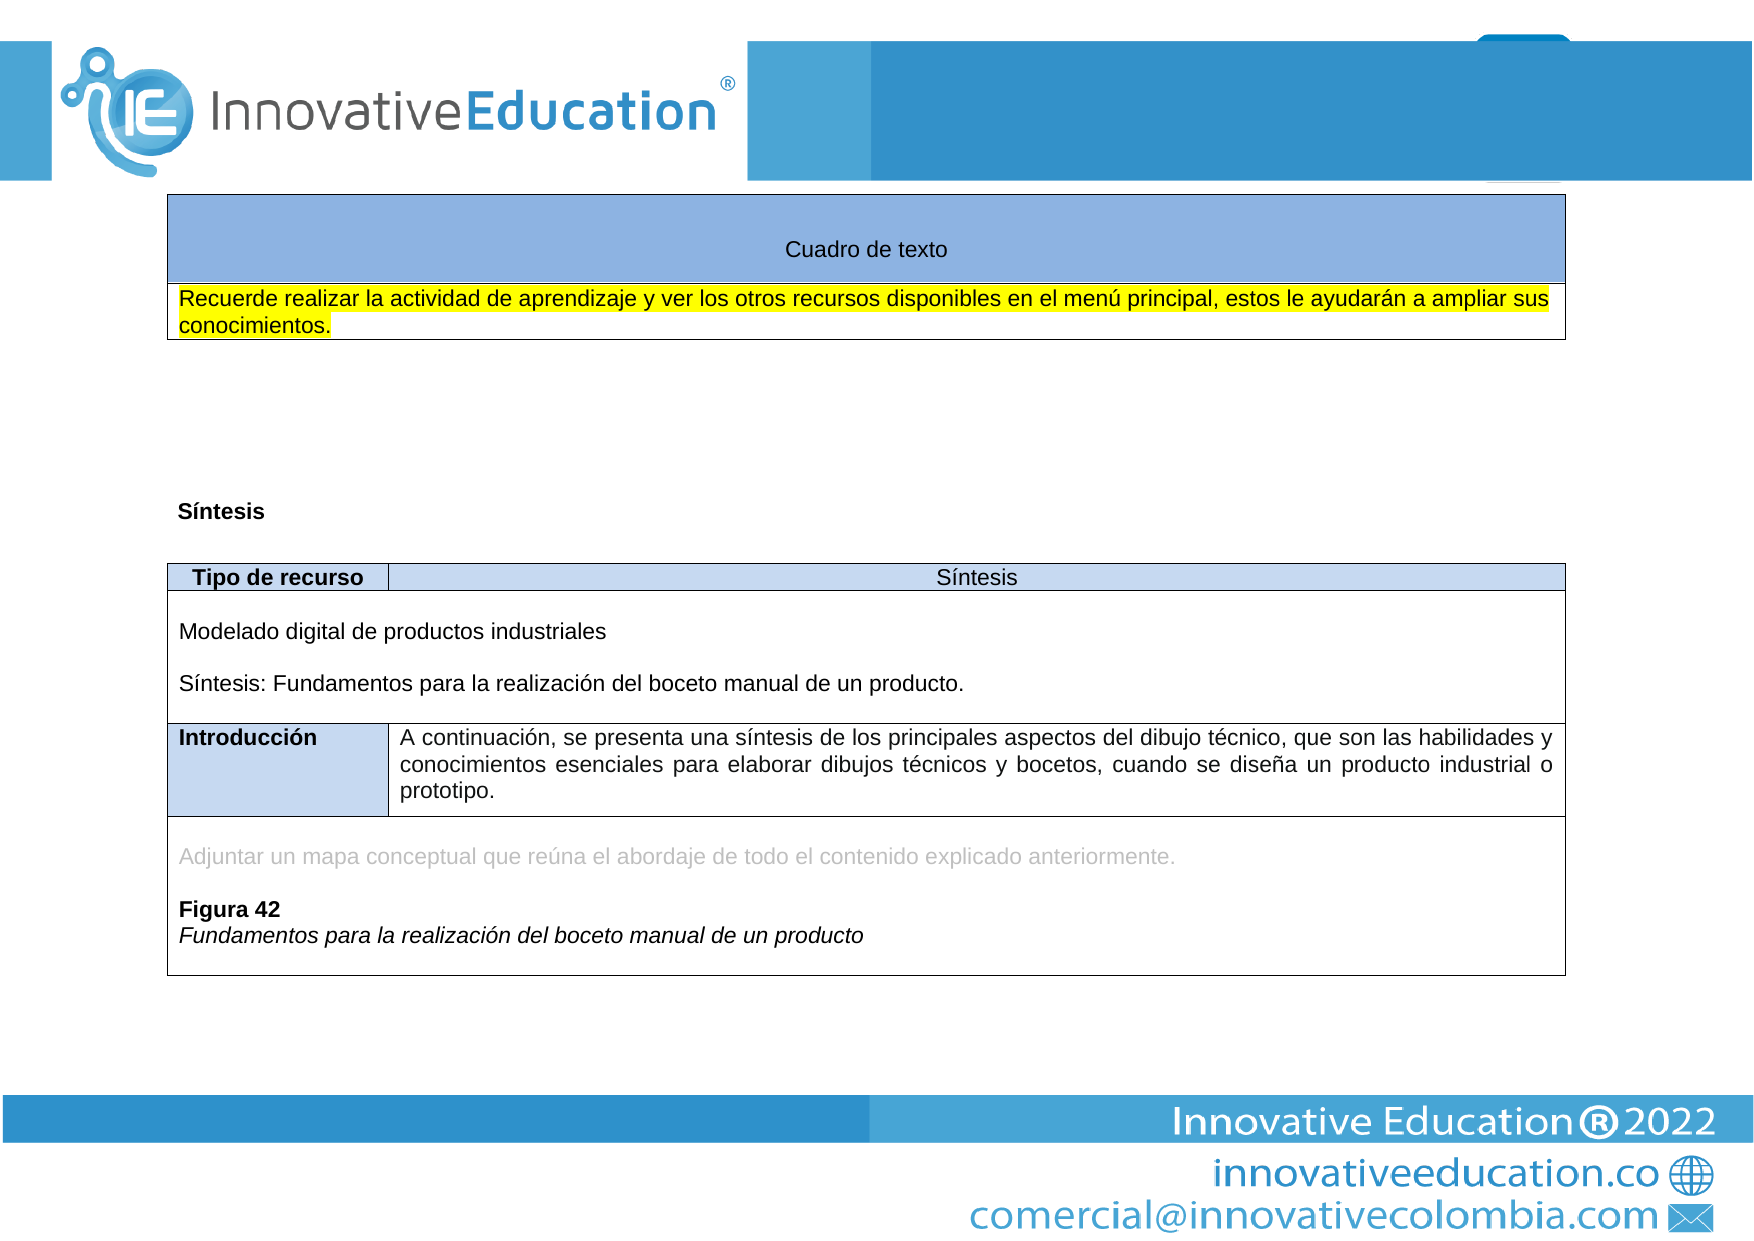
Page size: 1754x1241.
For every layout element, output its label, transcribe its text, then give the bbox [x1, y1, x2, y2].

picture [2, 1093, 1754, 1239]
table_cell Introducción [168, 724, 388, 816]
table_header Cuadro de texto [168, 195, 1565, 282]
picture [0, 28, 1752, 214]
text Síntesis [177, 498, 1577, 524]
table_header Síntesis [389, 564, 1565, 590]
table_cell A continuación, se presenta una síntesis de los principales aspectos del dibujo técnico, que son las habilidades y conocimientos esenciales para elaborar dibujos técnicos y bocetos, cuando se diseña un producto industrial o prototipo. [389, 724, 1565, 816]
table_cell Recuerde realizar la actividad de aprendizaje y ver los otros recursos disponibles en el menú principal, estos le ayudarán a ampliar sus conocimientos. [168, 284, 1565, 338]
table_cell Modelado digital de productos industriales Síntesis: Fundamentos para la realización del boceto manual de un producto. [168, 591, 1565, 723]
table_header Tipo de recurso [168, 564, 388, 590]
